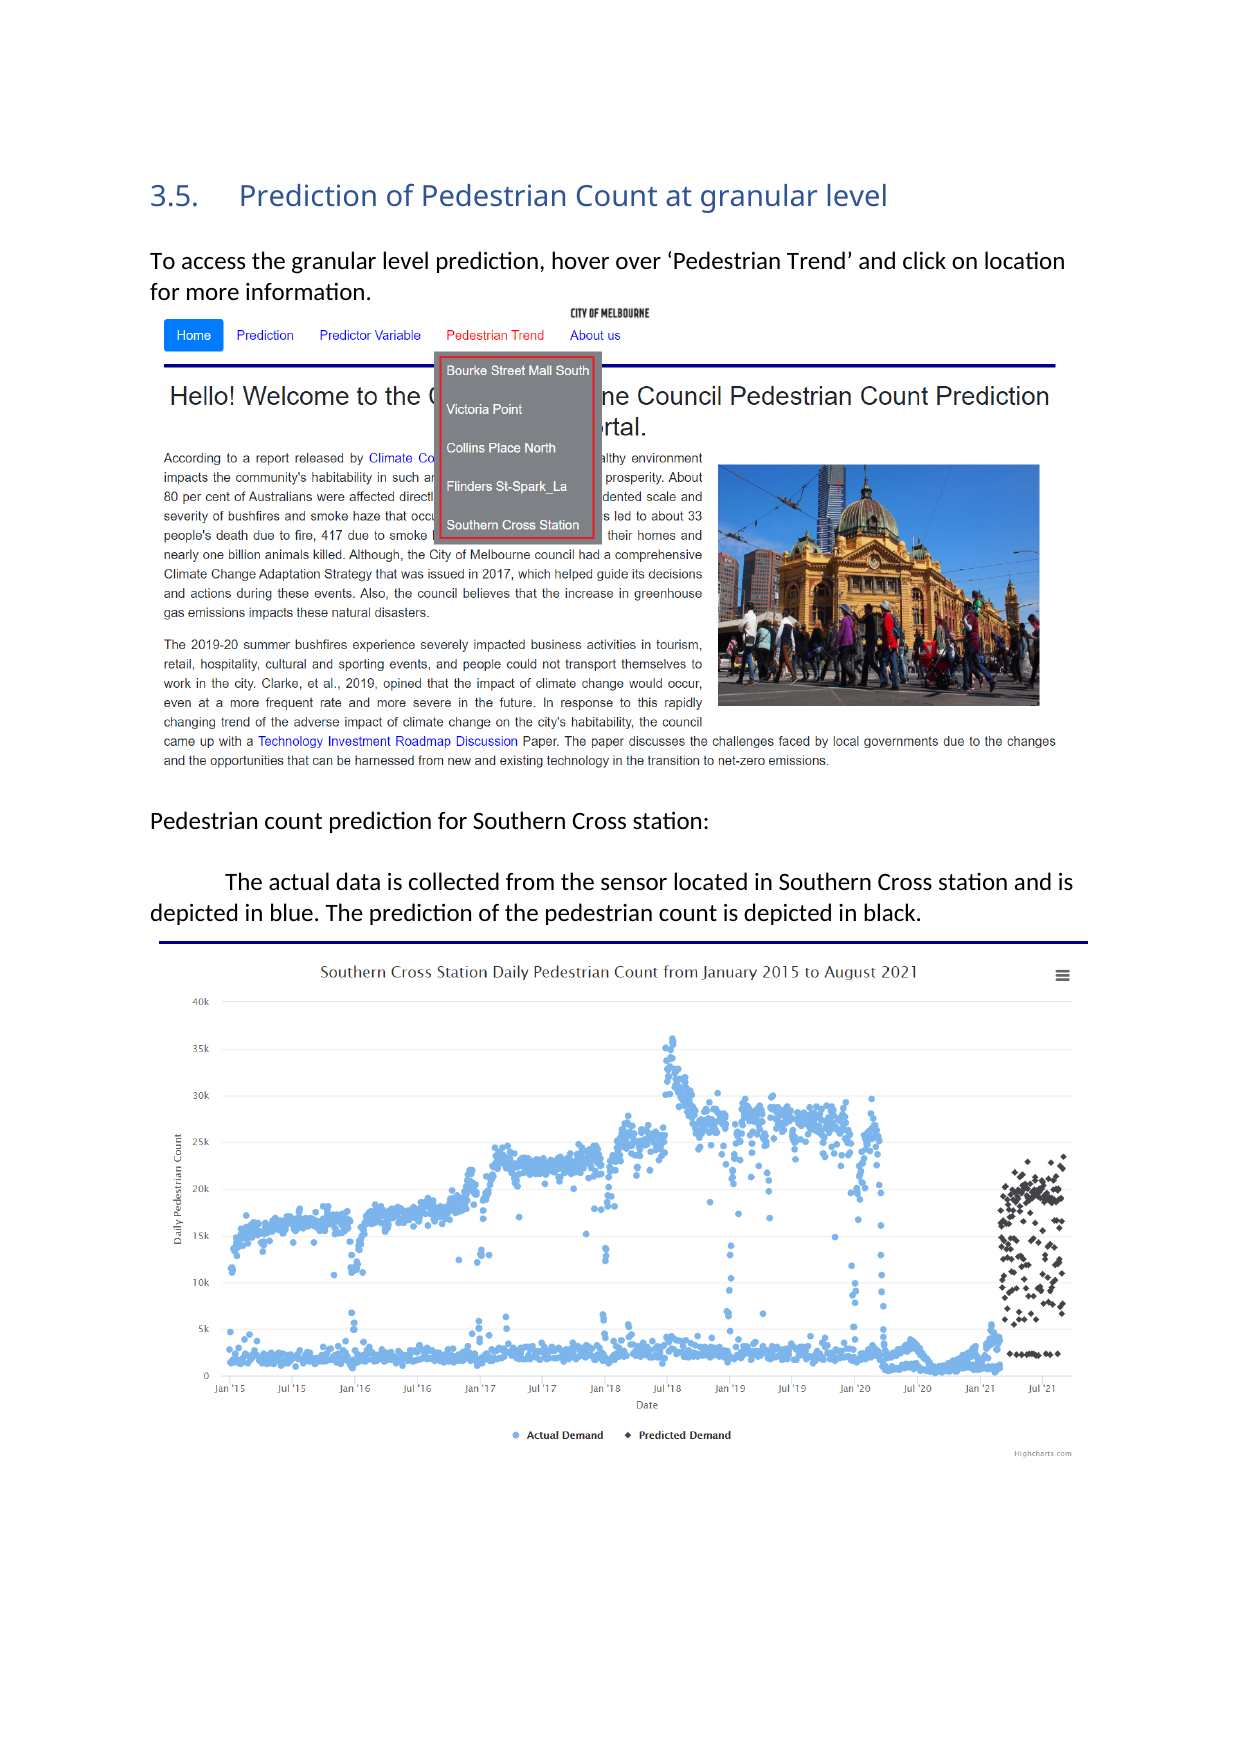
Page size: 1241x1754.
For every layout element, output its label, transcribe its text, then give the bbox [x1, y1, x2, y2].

picture [150, 306, 1090, 775]
text Pedestrian count prediction for Southern Cross station: [150, 805, 1090, 836]
subtitle Prediction of Pedestrian Count at granular level [150, 175, 1090, 215]
text To access the granular level prediction, hover over ‘Pedestrian Trend’ and click on location for more information. [150, 245, 1090, 306]
text The actual data is collected from the sensor located in Southern Cross station and is depicted in blue. The prediction of the pedestrian count is depicted in black. [150, 866, 1090, 927]
picture [150, 927, 1090, 1474]
